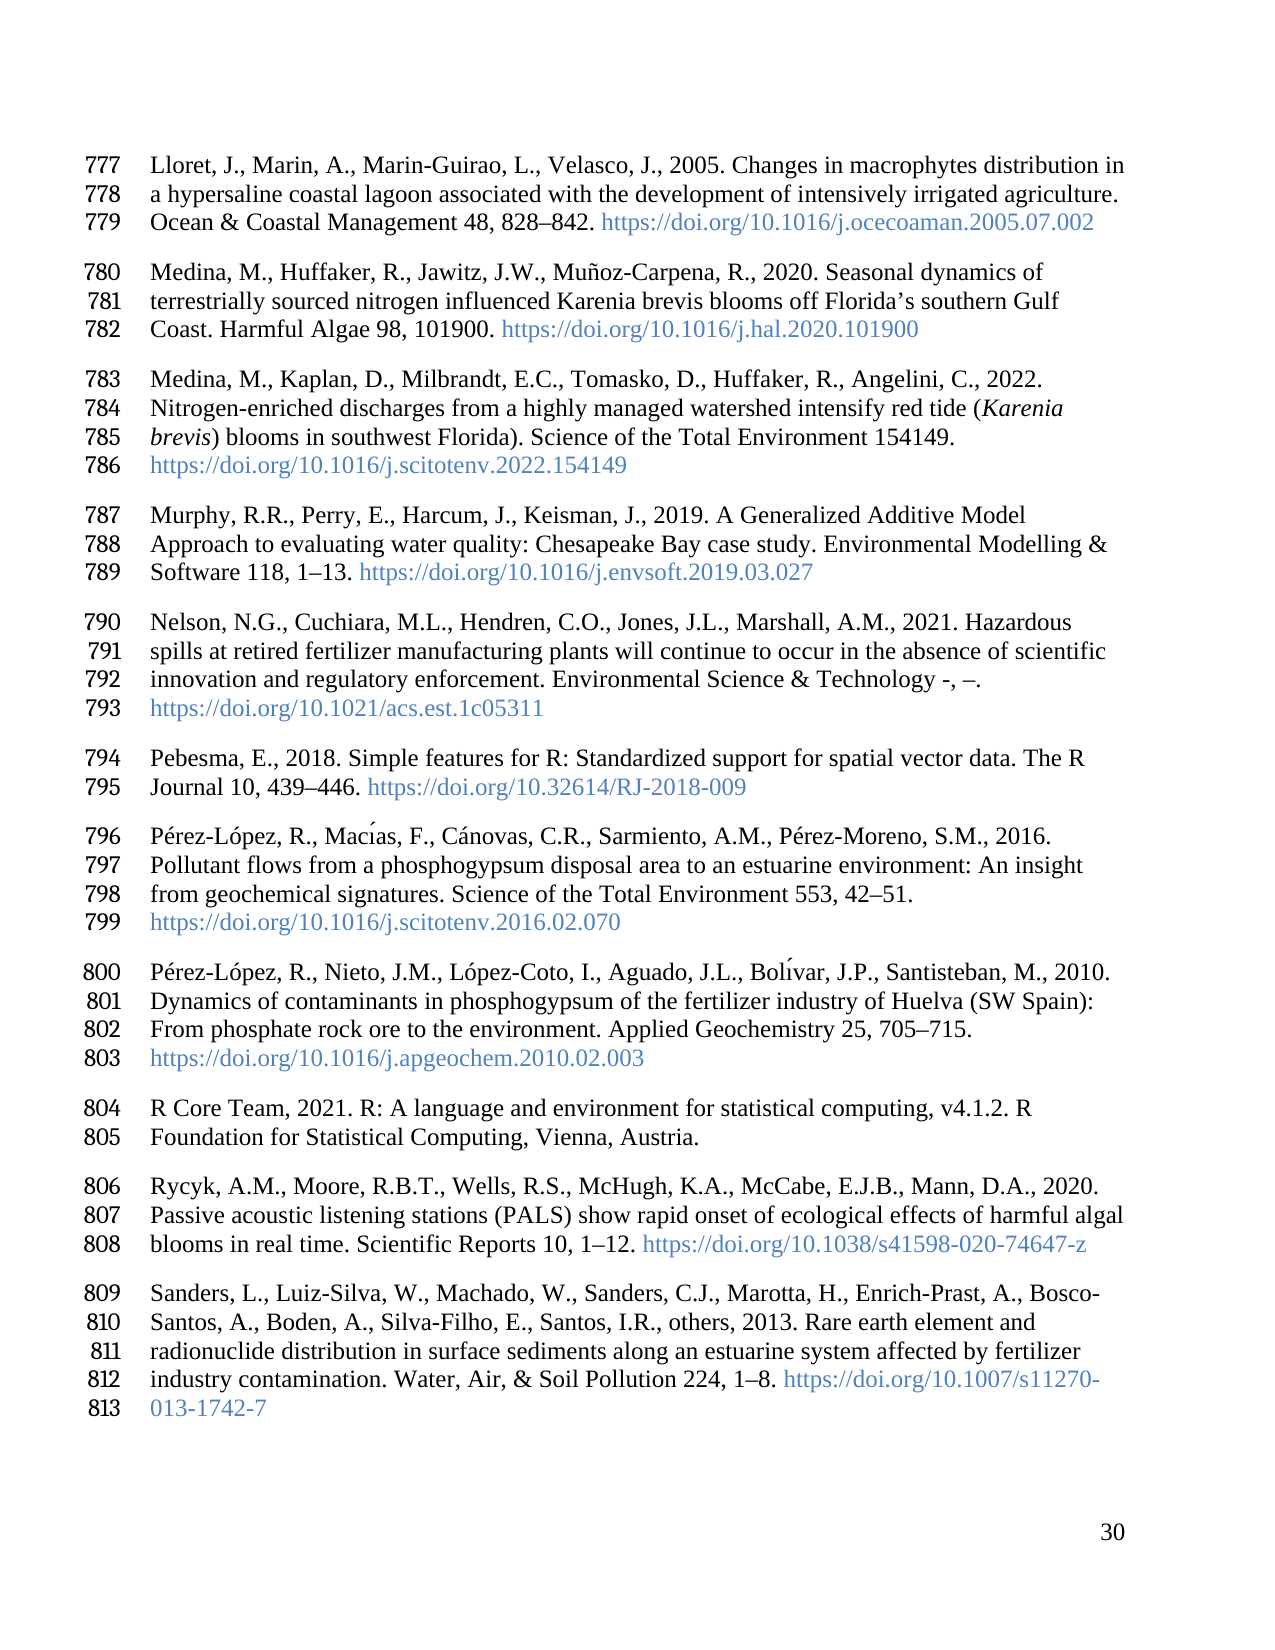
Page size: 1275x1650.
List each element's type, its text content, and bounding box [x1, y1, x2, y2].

text Pebesma, E., 2018. Simple features for R: Standardized support for spatial vector data. The R Journal 10, 439–446. https://doi.org/10.32614/RJ-2018-009 [150, 743, 1125, 800]
text Sanders, L., Luiz-Silva, W., Machado, W., Sanders, C.J., Marotta, H., Enrich-Prast, A., Bosco-Santos, A., Boden, A., Silva-Filho, E., Santos, I.R., others, 2013. Rare earth element and radionuclide distribution in surface sediments along an estuarine system affected by fertilizer industry contamination. Water, Air, & Soil Pollution 224, 1–8. https://doi.org/10.1007/s11270-013-1742-7 [150, 1278, 1125, 1422]
text R Core Team, 2021. R: A language and environment for statistical computing, v4.1.2. R Foundation for Statistical Computing, Vienna, Austria. [150, 1093, 1125, 1150]
text Pérez-López, R., Macı́as, F., Cánovas, C.R., Sarmiento, A.M., Pérez-Moreno, S.M., 2016. Pollutant flows from a phosphogypsum disposal area to an estuarine environment: An insight from geochemical signatures. Science of the Total Environment 553, 42–51. https://doi.org/10.1016/j.scitotenv.2016.02.070 [150, 821, 1125, 936]
text Murphy, R.R., Perry, E., Harcum, J., Keisman, J., 2019. A Generalized Additive Model Approach to evaluating water quality: Chesapeake Bay case study. Environmental Modelling & Software 118, 1–13. https://doi.org/10.1016/j.envsoft.2019.03.027 [150, 500, 1125, 586]
text Nelson, N.G., Cuchiara, M.L., Hendren, C.O., Jones, J.L., Marshall, A.M., 2021. Hazardous spills at retired fertilizer manufacturing plants will continue to occur in the absence of scientific innovation and regulatory enforcement. Environmental Science & Technology -, –. https://doi.org/10.1021/acs.est.1c05311 [150, 607, 1125, 722]
text Lloret, J., Marin, A., Marin-Guirao, L., Velasco, J., 2005. Changes in macrophytes distribution in a hypersaline coastal lagoon associated with the development of intensively irrigated agriculture. Ocean & Coastal Management 48, 828–842. https://doi.org/10.1016/j.ocecoaman.2005.07.002 [150, 150, 1125, 236]
text Pérez-López, R., Nieto, J.M., López-Coto, I., Aguado, J.L., Bolı́var, J.P., Santisteban, M., 2010. Dynamics of contaminants in phosphogypsum of the fertilizer industry of Huelva (SW Spain): From phosphate rock ore to the environment. Applied Geochemistry 25, 705–715. https://doi.org/10.1016/j.apgeochem.2010.02.003 [150, 957, 1125, 1072]
text Rycyk, A.M., Moore, R.B.T., Wells, R.S., McHugh, K.A., McCabe, E.J.B., Mann, D.A., 2020. Passive acoustic listening stations (PALS) show rapid onset of ecological effects of harmful algal blooms in real time. Scientific Reports 10, 1–12. https://doi.org/10.1038/s41598-020-74647-z [150, 1171, 1125, 1257]
text Medina, M., Kaplan, D., Milbrandt, E.C., Tomasko, D., Huffaker, R., Angelini, C., 2022. Nitrogen-enriched discharges from a highly managed watershed intensify red tide (Karenia brevis) blooms in southwest Florida). Science of the Total Environment 154149. https://doi.org/10.1016/j.scitotenv.2022.154149 [150, 364, 1125, 479]
text Medina, M., Huffaker, R., Jawitz, J.W., Muñoz-Carpena, R., 2020. Seasonal dynamics of terrestrially sourced nitrogen influenced Karenia brevis blooms off Florida’s southern Gulf Coast. Harmful Algae 98, 101900. https://doi.org/10.1016/j.hal.2020.101900 [150, 257, 1125, 343]
